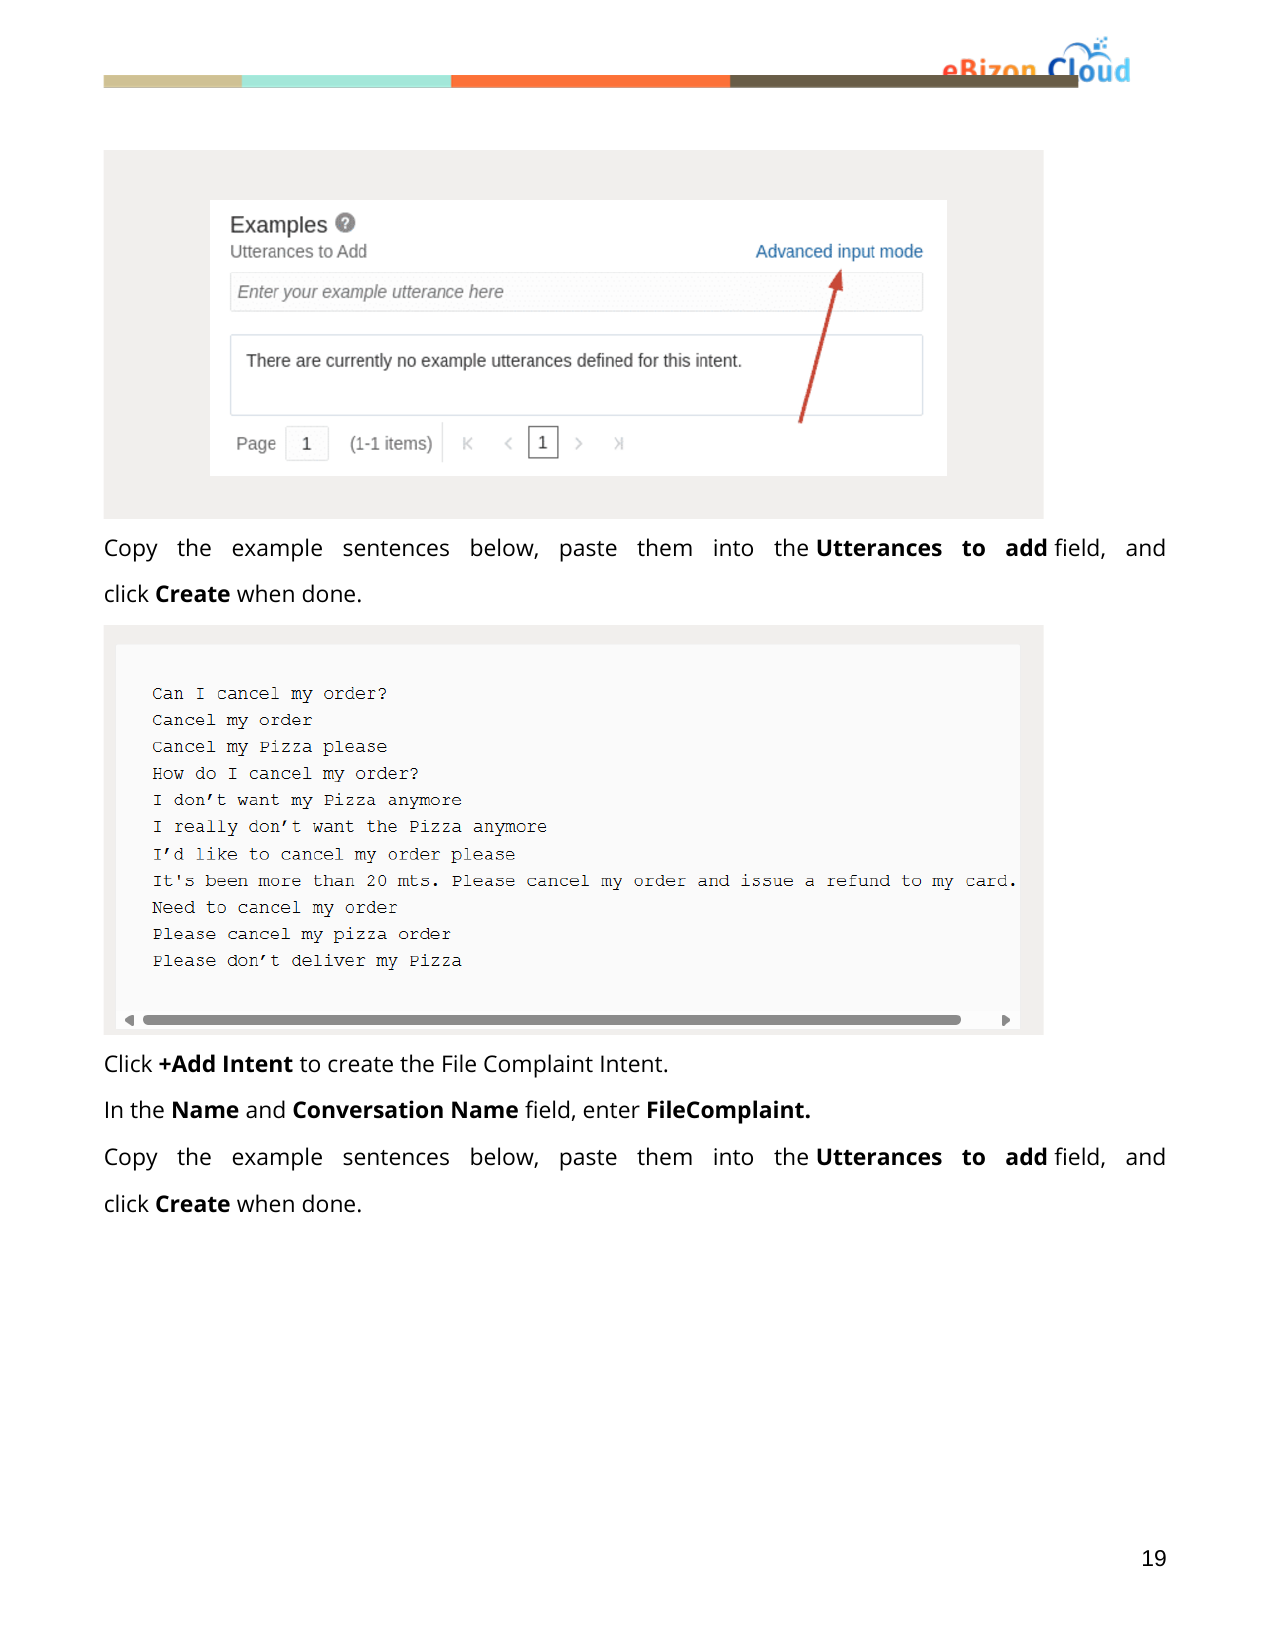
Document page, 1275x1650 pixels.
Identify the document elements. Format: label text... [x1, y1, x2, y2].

text Click +Add Intent to create the File Complaint Intent. [103, 1048, 1167, 1079]
picture [103, 30, 1141, 94]
text Copy the example sentences below, paste them into the Utterances to add field, and click Create when done. [103, 1141, 1167, 1219]
picture [103, 150, 1044, 519]
picture [103, 625, 1044, 1035]
text Copy the example sentences below, paste them into the Utterances to add field, and click Create when done. [103, 531, 1167, 609]
text In the Name and Conversation Name field, enter FileComplaint. [103, 1094, 1167, 1126]
